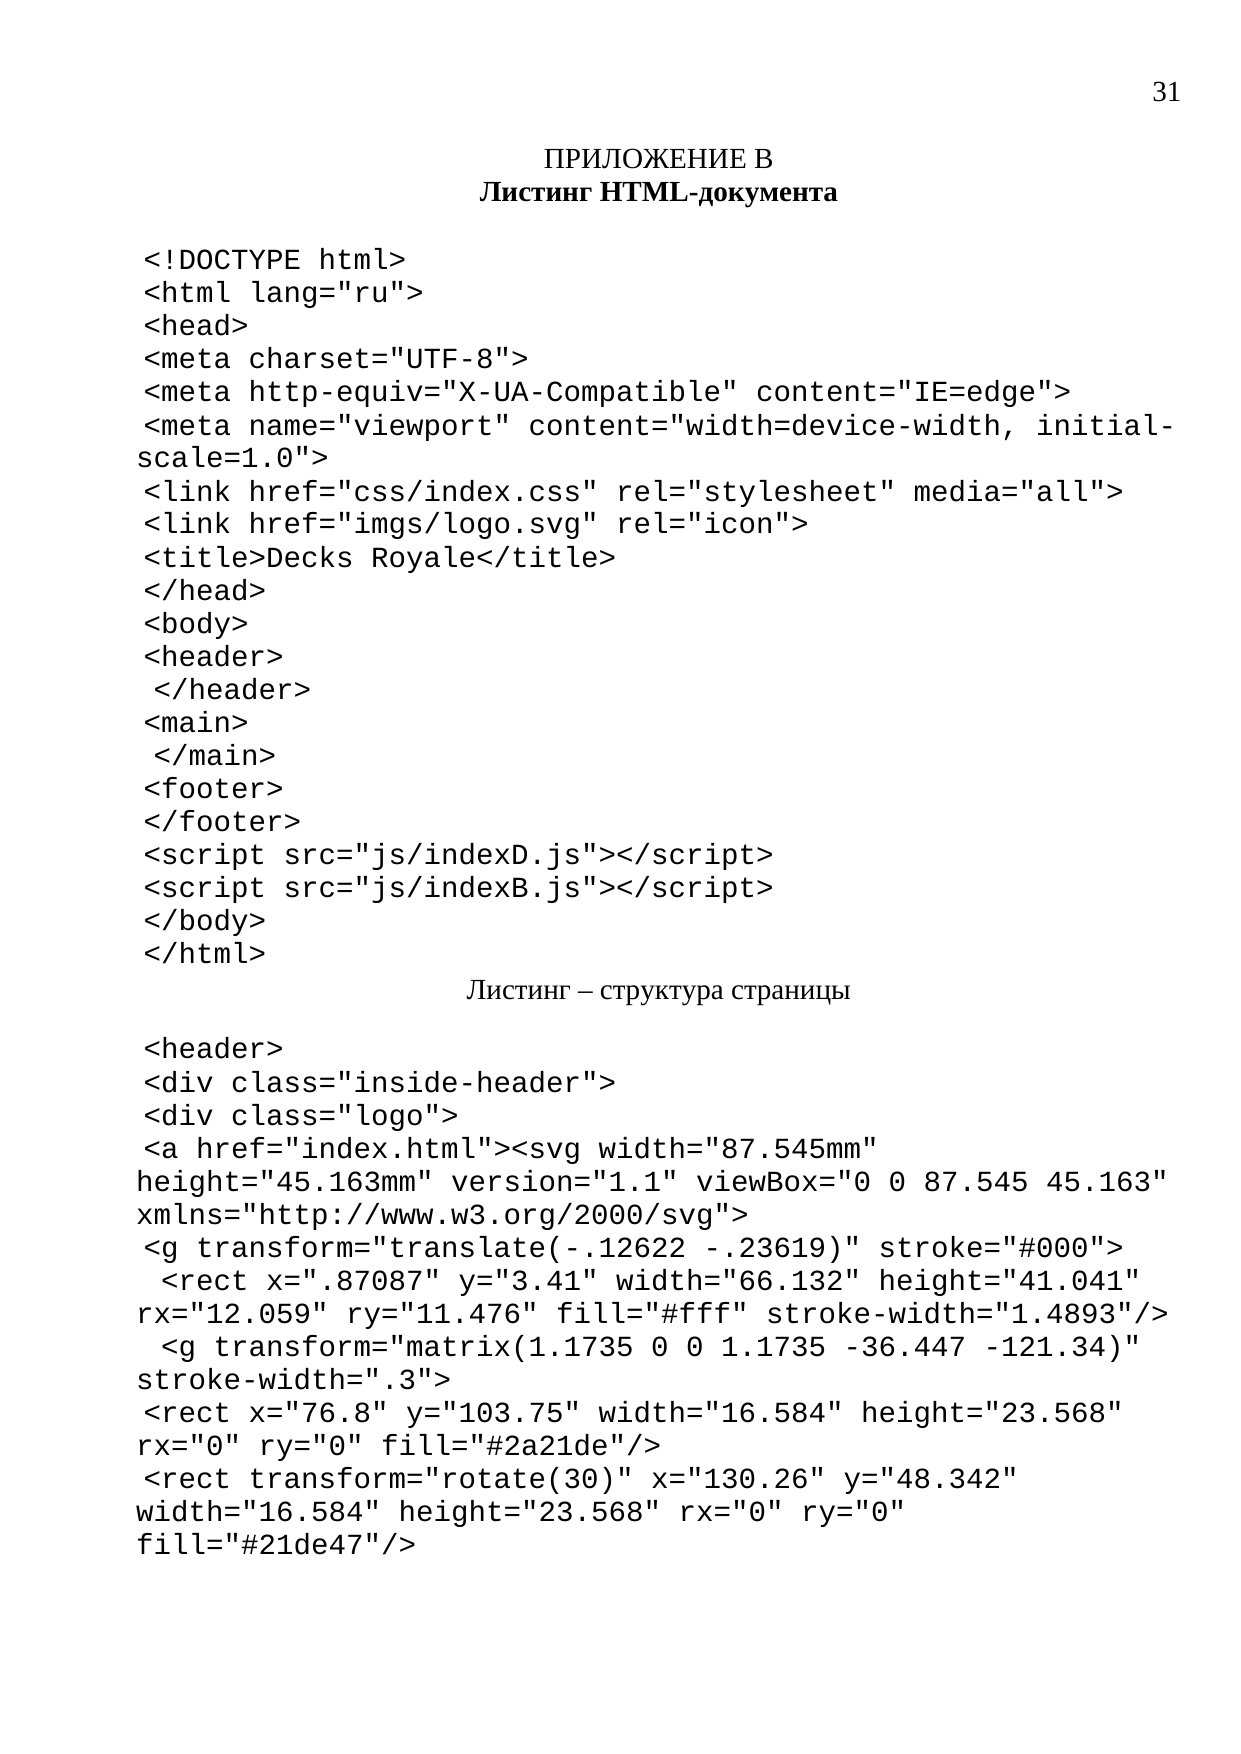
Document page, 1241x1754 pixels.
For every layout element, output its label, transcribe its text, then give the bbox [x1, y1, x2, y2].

text <header> [136, 642, 1181, 675]
text <script src="js/indexD.js"></script> [136, 840, 1181, 873]
text <header> [136, 1035, 1181, 1068]
text <!DOCTYPE html> [136, 246, 1181, 278]
text <link href="css/index.css" rel="stylesheet" media="all"> [136, 477, 1181, 510]
text ПРИЛОЖЕНИЕ В Листинг HTML-документа [136, 141, 1181, 208]
text <g transform="matrix(1.1735 0 0 1.1735 -36.447 -121.34)" stroke-width=".3"> [136, 1332, 1181, 1398]
text <meta charset="UTF-8"> [136, 344, 1181, 378]
text <meta name="viewport" content="width=device-width, initial-scale=1.0"> [136, 411, 1181, 477]
text <rect transform="rotate(30)" x="130.26" y="48.342" width="16.584" height="23.568" rx="0" ry="0" fill="#21de47"/> [136, 1464, 1181, 1563]
text <body> [136, 609, 1181, 642]
text <rect x=".87087" y="3.41" width="66.132" height="41.041" rx="12.059" ry="11.476" fill="#fff" stroke-width="1.4893"/> [136, 1266, 1181, 1332]
text </html> [136, 939, 1181, 972]
text </body> [136, 906, 1181, 939]
text </footer> [136, 807, 1181, 840]
text <script src="js/indexB.js"></script> [136, 873, 1181, 906]
text <meta http-equiv="X-UA-Compatible" content="IE=edge"> [136, 378, 1181, 411]
text <head> [136, 312, 1181, 344]
text <g transform="translate(-.12622 -.23619)" stroke="#000"> [136, 1233, 1181, 1266]
text <title>Decks Royale</title> [136, 543, 1181, 576]
text <div class="logo"> [136, 1101, 1181, 1134]
text <link href="imgs/logo.svg" rel="icon"> [136, 510, 1181, 543]
text </head> [136, 576, 1181, 609]
text <html lang="ru"> [136, 278, 1181, 312]
text </main> [136, 741, 1181, 774]
text <div class="inside-header"> [136, 1068, 1181, 1101]
text Листинг – структура страницы [136, 972, 1181, 1006]
text <main> [136, 708, 1181, 741]
text <a href="index.html"><svg width="87.545mm" height="45.163mm" version="1.1" viewBox="0 0 87.545 45.163" xmlns="http://www.w3.org/2000/svg"> [136, 1134, 1181, 1233]
text </header> [136, 675, 1181, 708]
text <footer> [136, 774, 1181, 807]
text <rect x="76.8" y="103.75" width="16.584" height="23.568" rx="0" ry="0" fill="#2a21de"/> [136, 1398, 1181, 1464]
